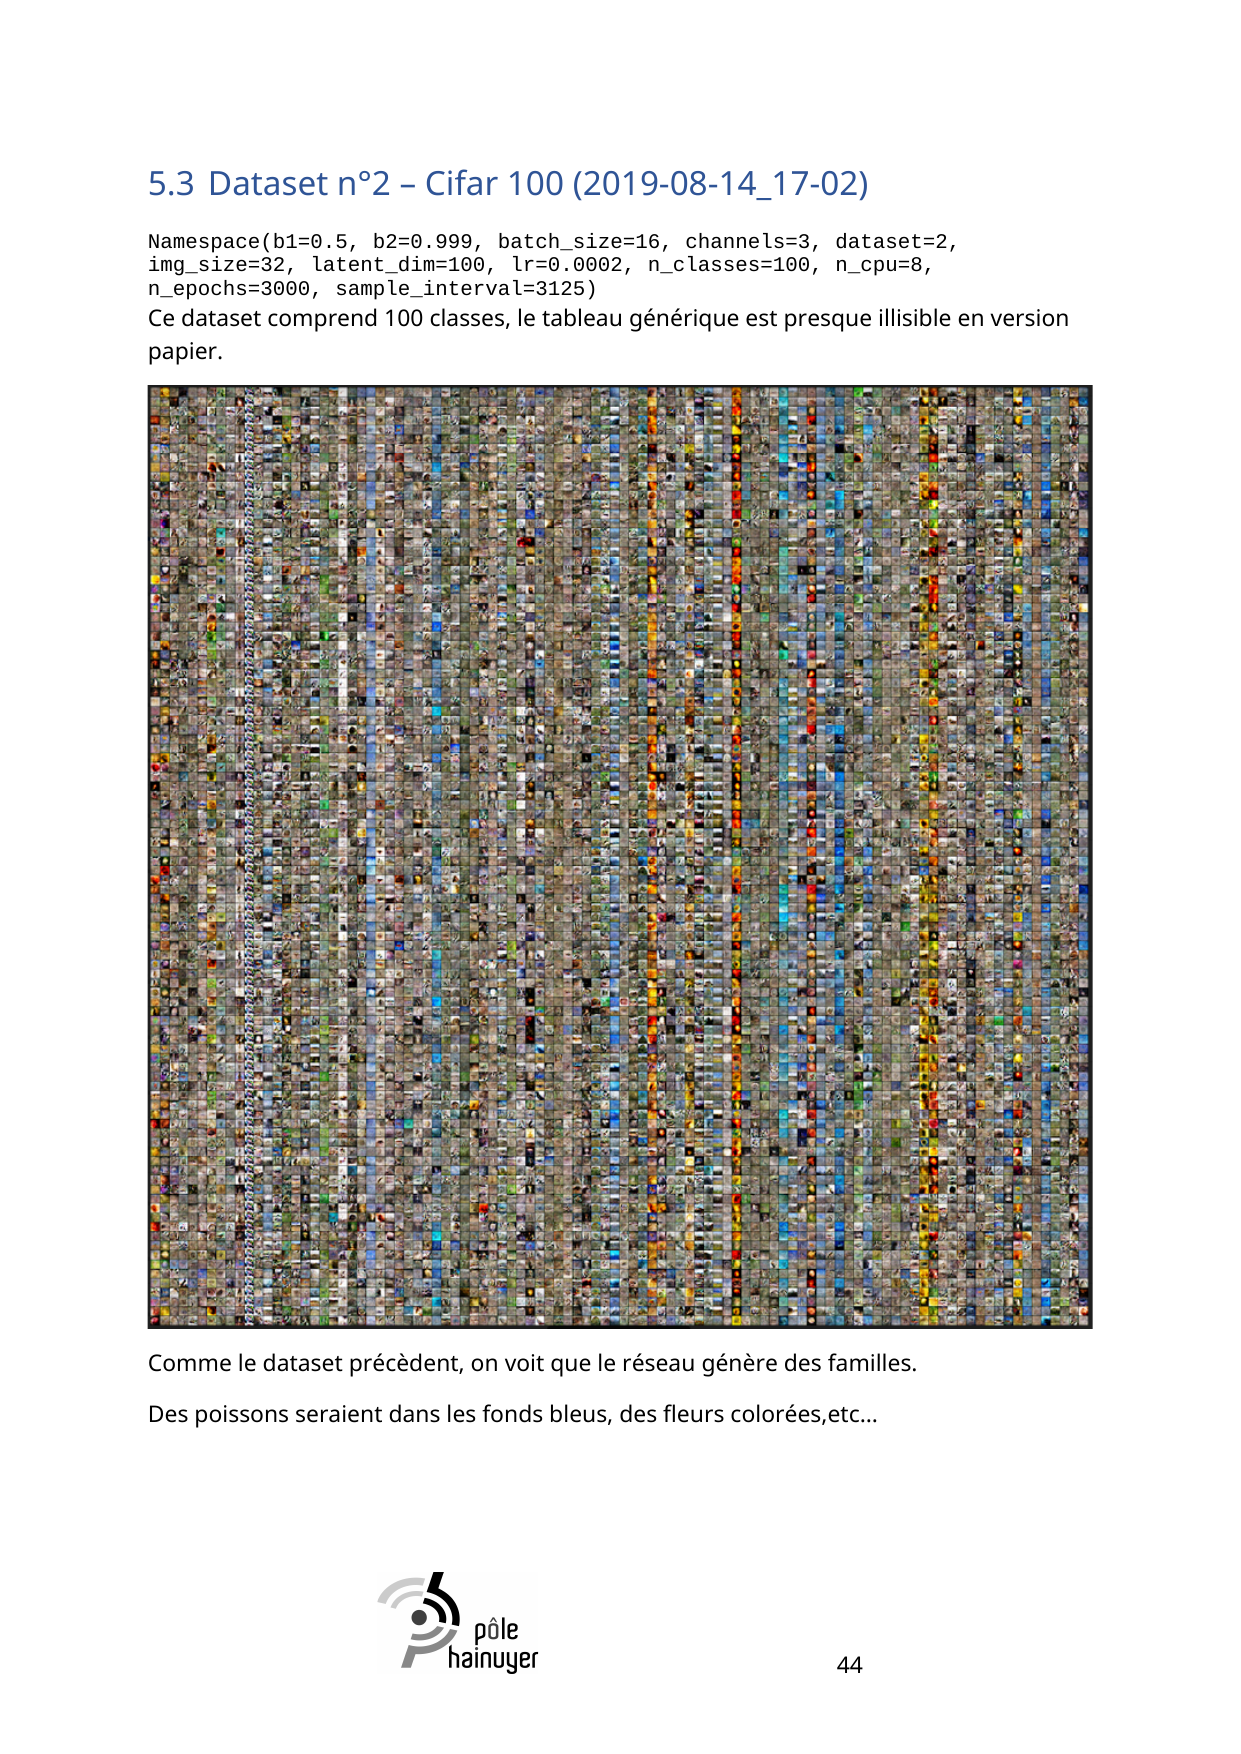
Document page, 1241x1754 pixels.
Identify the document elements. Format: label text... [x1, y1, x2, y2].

text Ce dataset comprend 100 classes, le tableau générique est presque illisible en version papier. [148, 302, 1092, 367]
text Namespace(b1=0.5, b2=0.999, batch_size=16, channels=3, dataset=2, img_size=32, latent_dim=100, lr=0.0002, n_classes=100, n_cpu=8, n_epochs=3000, sample_interval=3125) [148, 231, 1092, 302]
subtitle Dataset n°2 – Cifar 100 (2019-08-14_17-02) [148, 160, 1092, 206]
text Des poissons seraient dans les fonds bleus, des fleurs colorées,etc… [148, 1398, 1092, 1429]
picture [377, 1572, 539, 1674]
picture [147, 385, 1093, 1329]
text Comme le dataset précèdent, on voit que le réseau génère des familles. [148, 1347, 1092, 1379]
